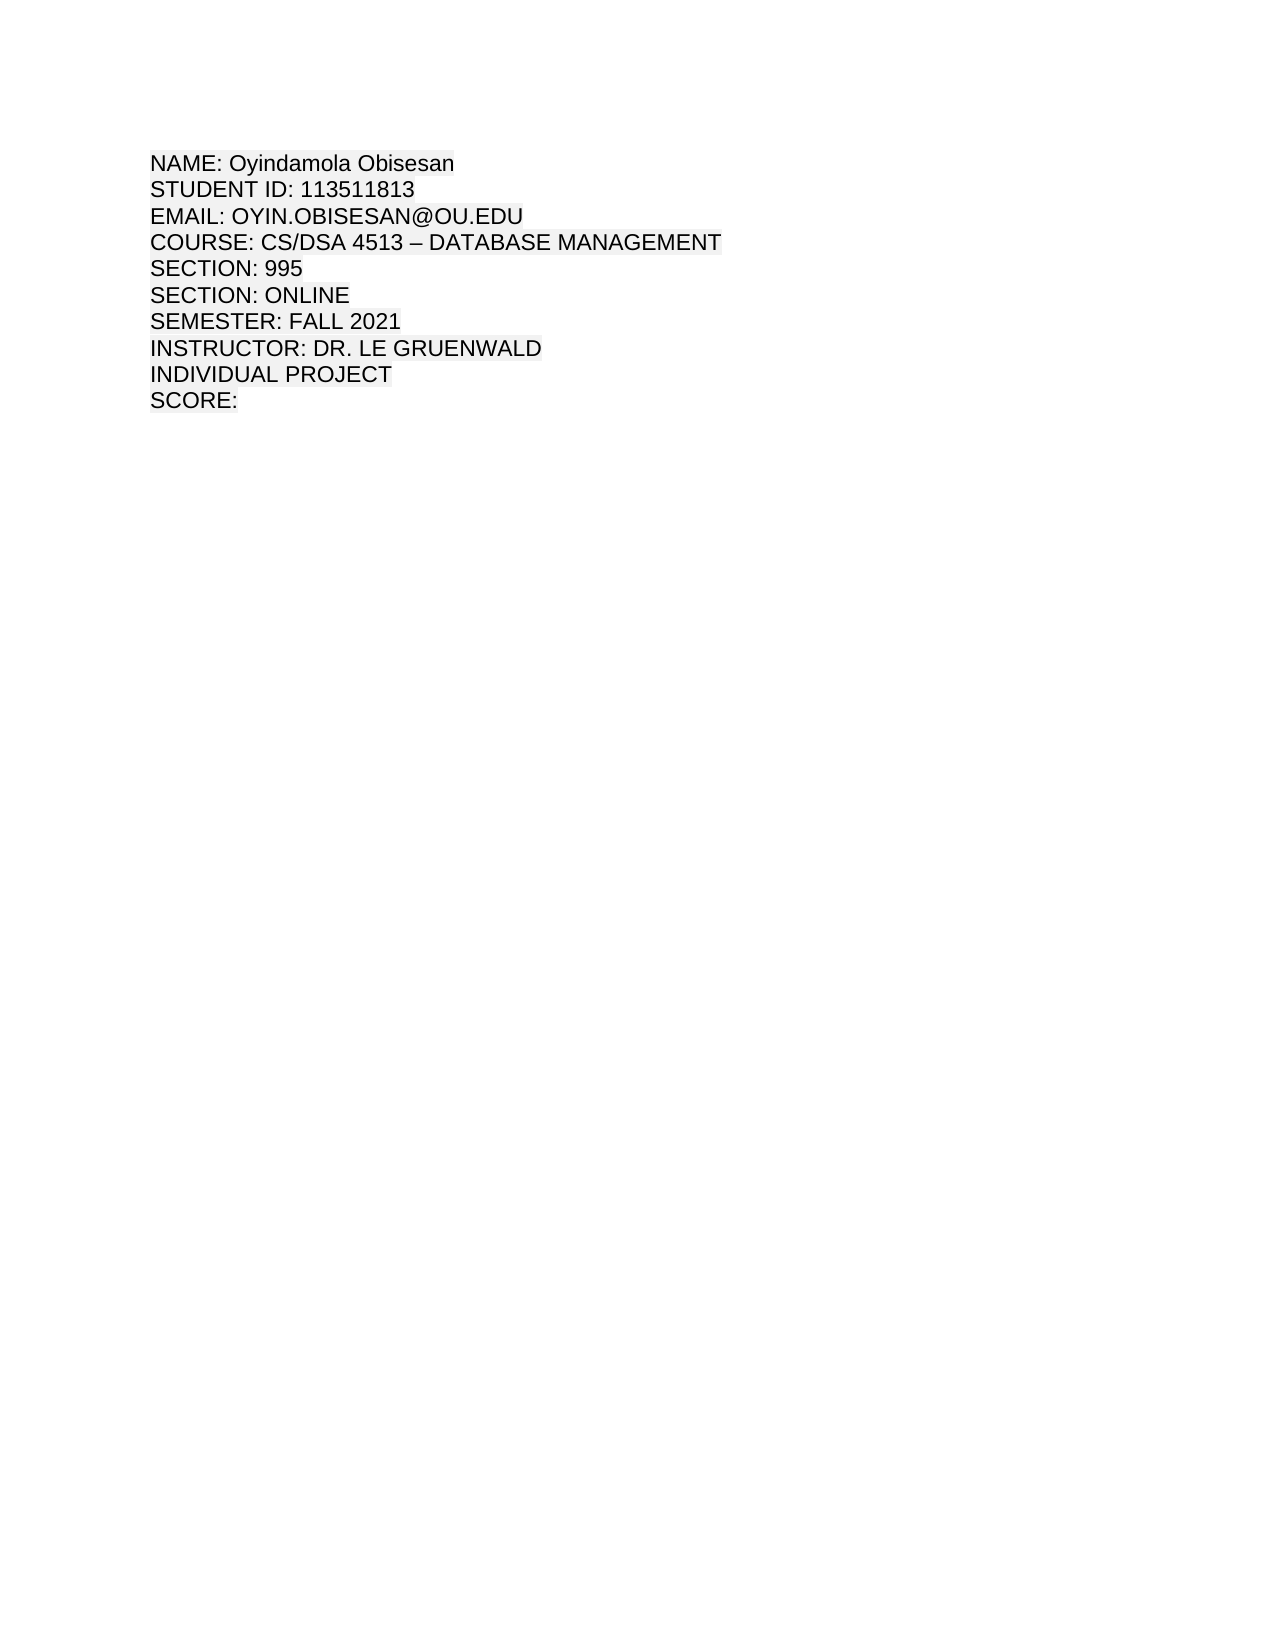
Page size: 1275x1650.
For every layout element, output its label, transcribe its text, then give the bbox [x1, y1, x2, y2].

text SECTION: 995 SECTION: ONLINE SEMESTER: FALL 2021 INSTRUCTOR: DR. LE GRUENWALD [150, 255, 1125, 361]
text INDIVIDUAL PROJECT SCORE: [238, 361, 1125, 413]
text EMAIL: OYIN.OBISESAN@OU.EDU COURSE: CS/DSA 4513 – DATABASE MANAGEMENT [523, 203, 1125, 255]
text NAME: Oyindamola Obisesan STUDENT ID: 113511813 [415, 150, 1125, 203]
